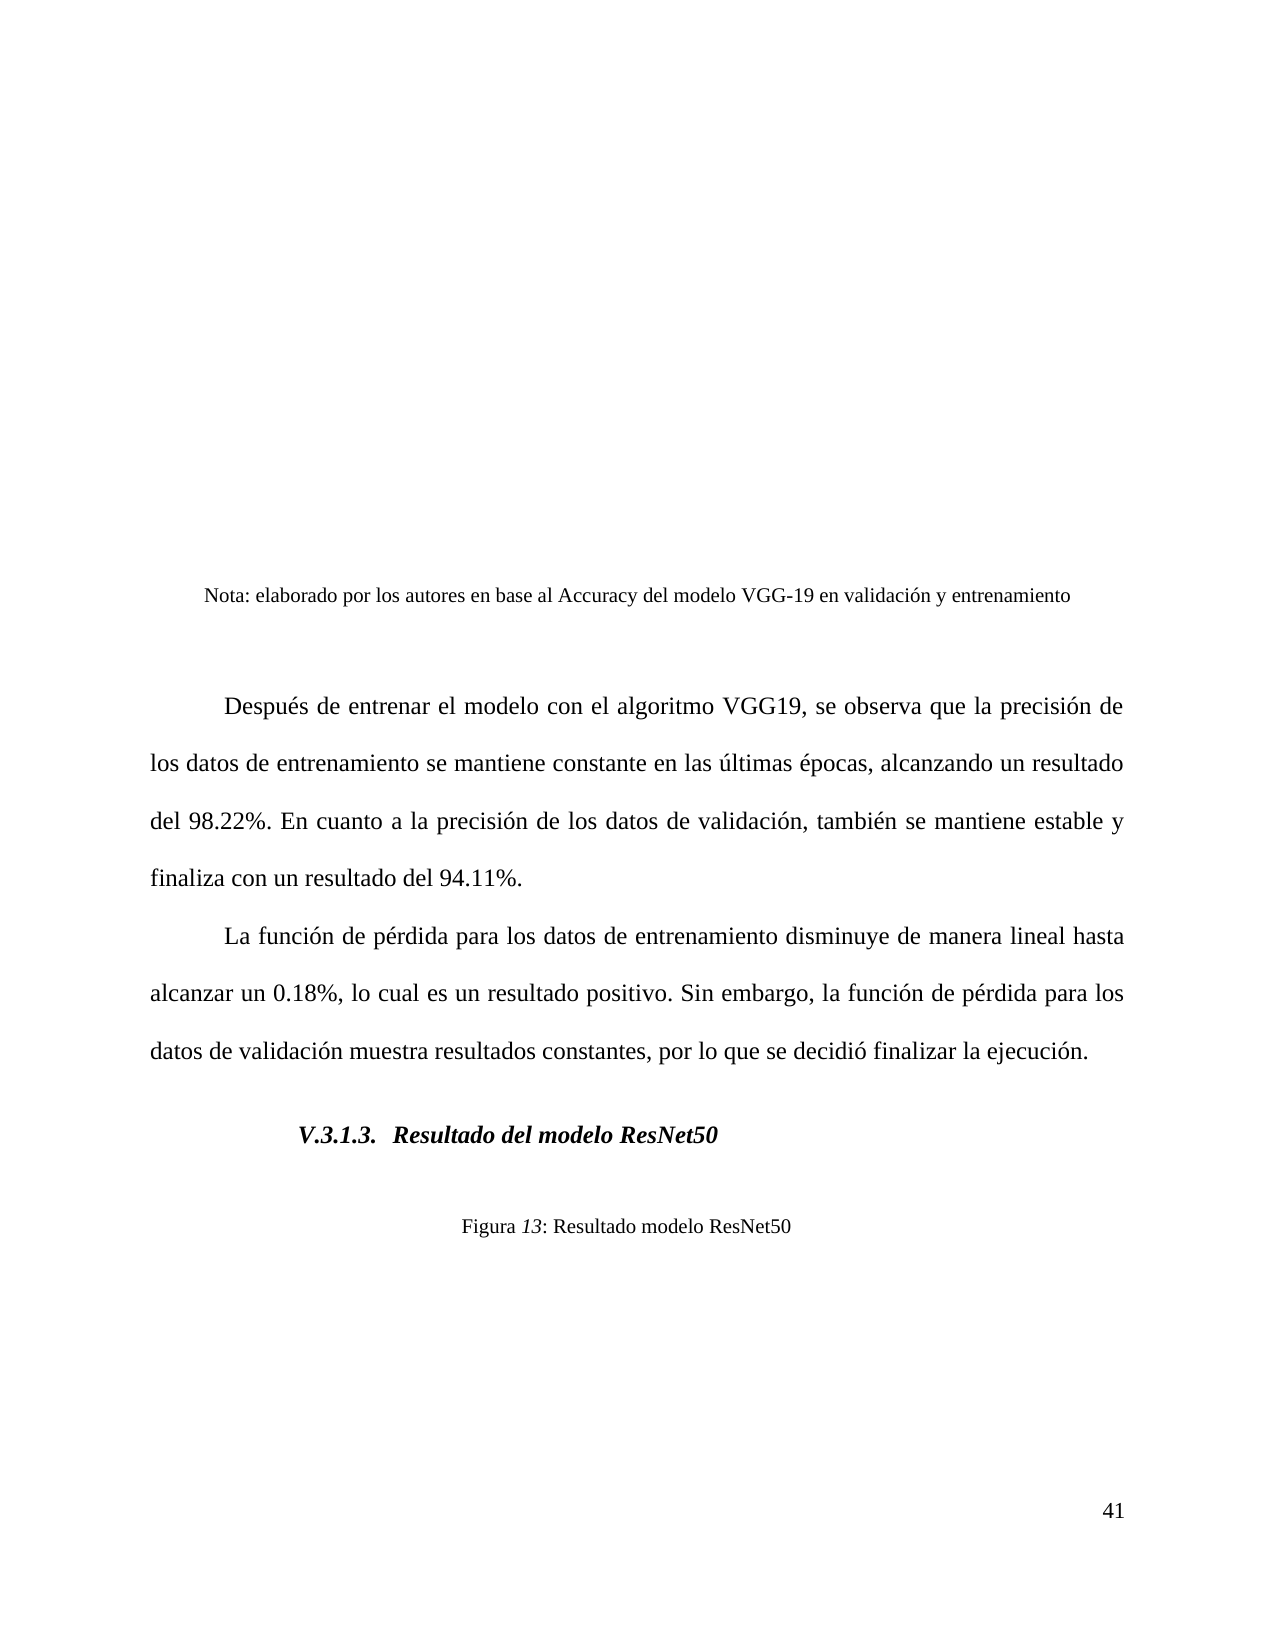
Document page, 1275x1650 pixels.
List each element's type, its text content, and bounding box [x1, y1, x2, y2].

text La función de pérdida para los datos de entrenamiento disminuye de manera lineal hasta alcanzar un 0.18%, lo cual es un resultado positivo. Sin embargo, la función de pérdida para los datos de validación muestra resultados constantes, por lo que se decidió finalizar la ejecución. [150, 921, 1125, 1065]
text Después de entrenar el modelo con el algoritmo VGG19, se observa que la precisión de los datos de entrenamiento se mantiene constante en las últimas épocas, alcanzando un resultado del 98.22%. En cuanto a la precisión de los datos de validación, también se mantiene estable y finaliza con un resultado del 94.11%. [150, 691, 1125, 892]
subtitle Resultado del modelo ResNet50 [298, 1120, 1018, 1149]
text Nota: elaborado por los autores en base al Accuracy del modelo VGG-19 en validación y entrenamiento [150, 583, 1125, 607]
